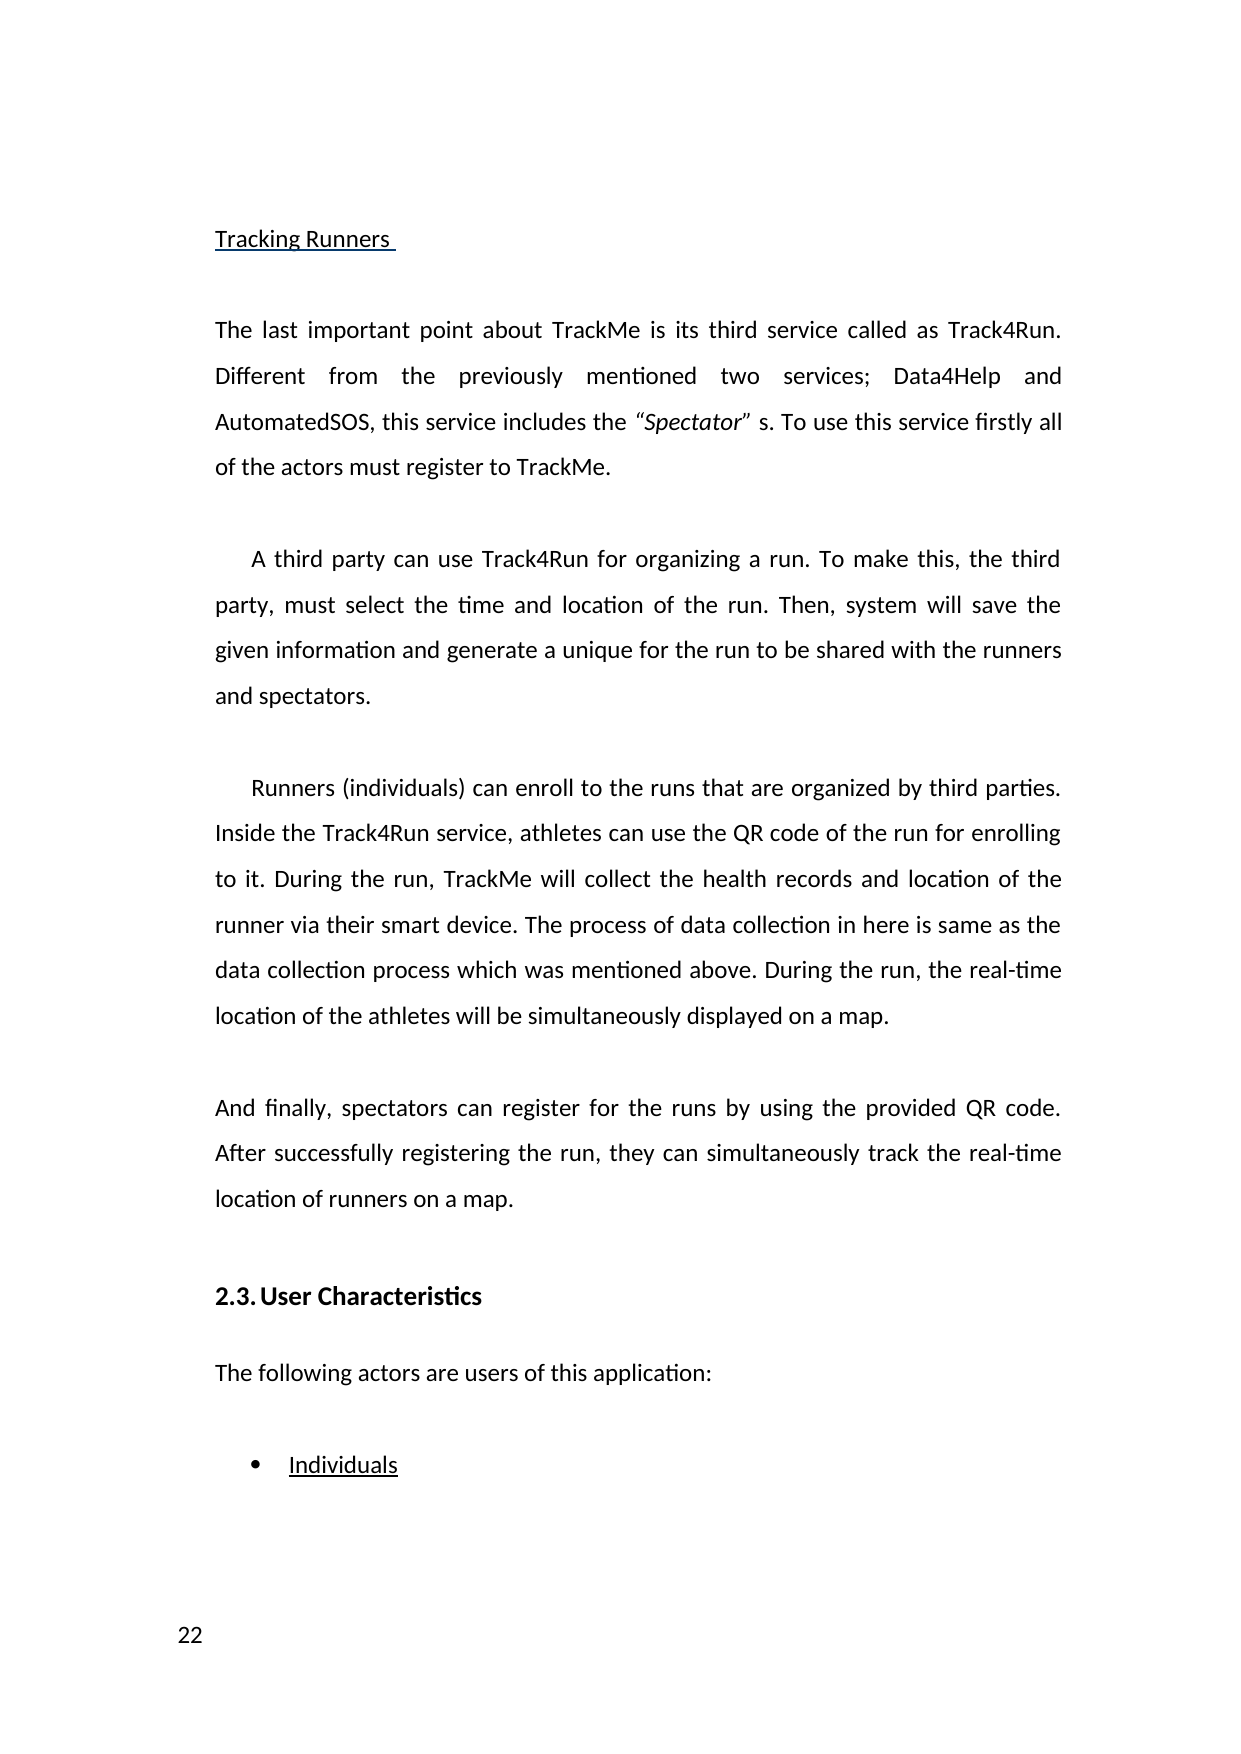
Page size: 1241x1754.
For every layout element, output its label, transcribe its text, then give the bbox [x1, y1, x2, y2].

text The following actors are users of this application: [177, 1358, 1063, 1388]
text Runners (individuals) can enroll to the runs that are organized by third parties. Inside the Track4Run service, athletes can use the QR code of the run for enrolling to it. During the run, TrackMe will collect the health records and location of the runner via their smart device. The process of data collection in here is same as the data collection process which was mentioned above. During the run, the real-time location of the athletes will be simultaneously displayed on a map. [215, 772, 1063, 1031]
text A third party can use Track4Run for organizing a run. To make this, the third party, must select the time and location of the run. Then, system will save the given information and generate a unique for the run to be shared with the runners and spectators. [215, 543, 1063, 711]
subtitle User Characteristics [215, 1279, 1063, 1312]
text And finally, spectators can register for the runs by using the provided QR code. After successfully registering the run, they can simultaneously track the real-time location of runners on a map. [215, 1092, 1063, 1214]
list Individuals [251, 1449, 1063, 1479]
text Tracking Runners [177, 223, 1063, 253]
text The last important point about TrackMe is its third service called as Track4Run. Different from the previously mentioned two services; Data4Help and AutomatedSOS, this service includes the “Spectator” s. To use this service firstly all of the actors must register to TrackMe. [215, 314, 1063, 482]
